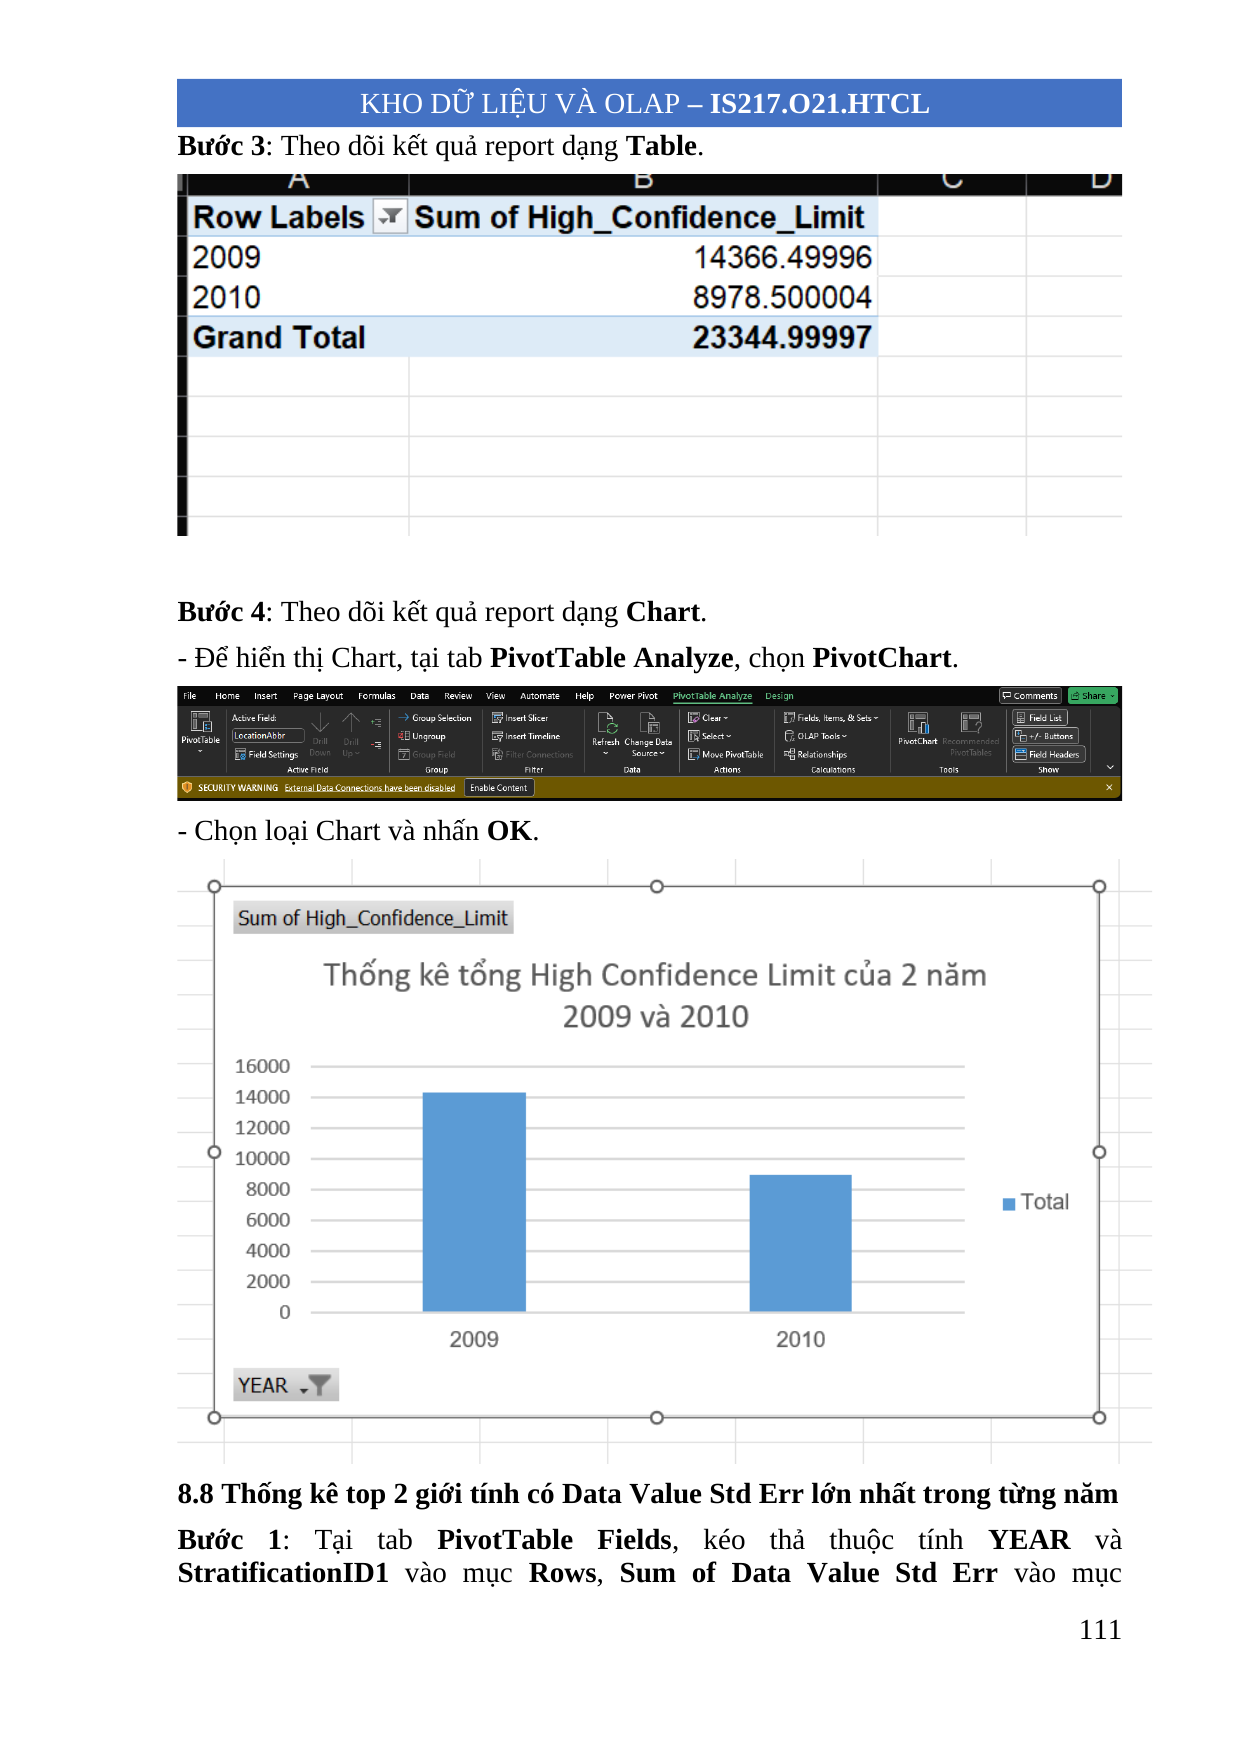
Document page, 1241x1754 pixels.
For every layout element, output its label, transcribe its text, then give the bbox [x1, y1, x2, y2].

subtitle 8.8 Thống kê top 2 giới tính có Data Value Std Err lớn nhất trong từng năm [177, 1476, 1122, 1509]
picture [177, 859, 1153, 1464]
text - Chọn loại Chart và nhấn OK. [177, 813, 1122, 847]
text Bước 4: Theo dõi kết quả report dạng Chart. [177, 594, 1122, 628]
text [177, 1522, 1122, 1589]
picture [177, 174, 1123, 536]
text - Để hiển thị Chart, tại tab PivotTable Analyze, chọn PivotChart. [177, 640, 1122, 674]
picture [177, 686, 1123, 801]
text Bước 3: Theo dõi kết quả report dạng Table. [177, 128, 1122, 162]
